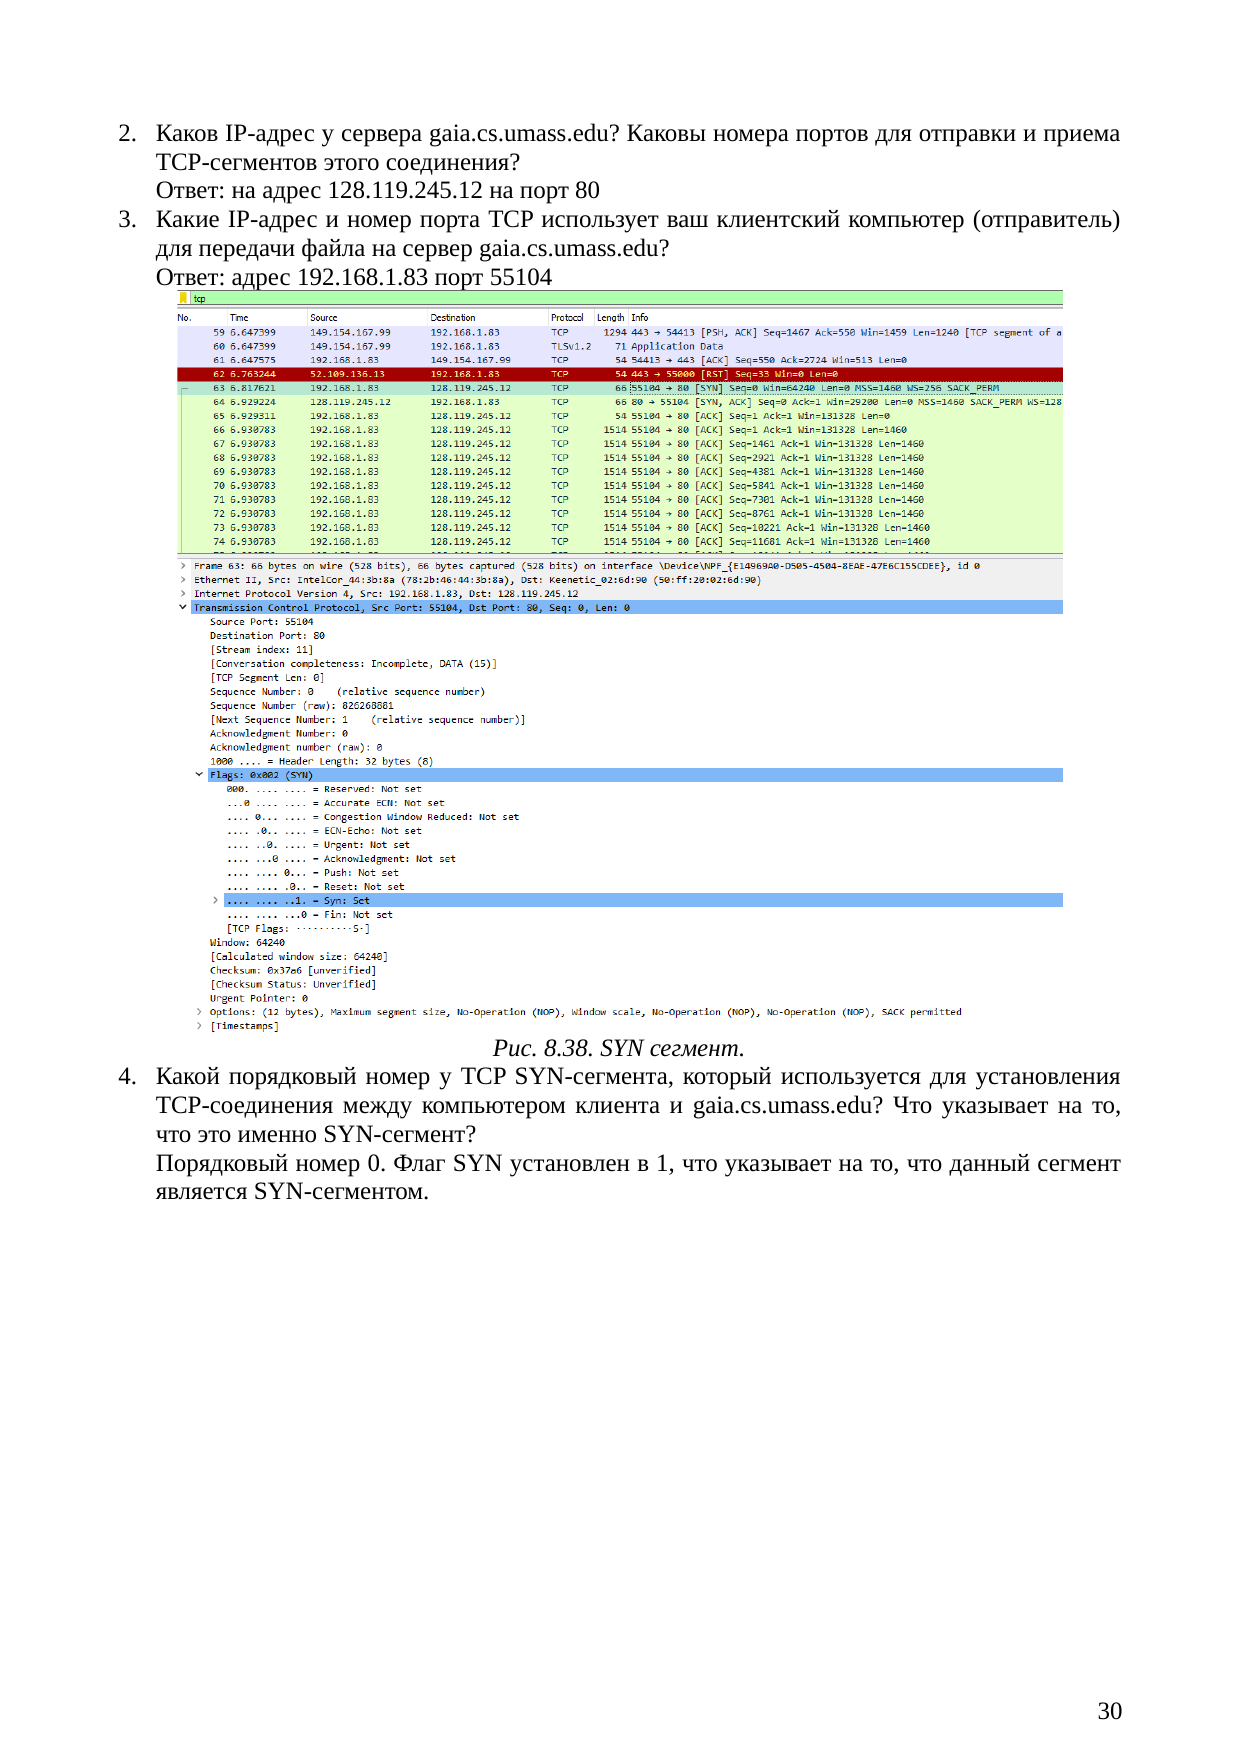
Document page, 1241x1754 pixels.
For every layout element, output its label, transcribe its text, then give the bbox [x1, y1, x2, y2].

text Ответ: на адрес 128.119.245.12 на порт 80 [156, 176, 1122, 204]
picture [177, 290, 1063, 1033]
text Порядковый номер 0. Флаг SYN установлен в 1, что указывает на то, что данный сегмент является SYN-сегментом. [156, 1148, 1122, 1205]
text Ответ: адрес 192.168.1.83 порт 55104 [156, 262, 1122, 291]
list Какие IP-адрес и номер порта TCP использует ваш клиентский компьютер (отправитель) для передачи файла на сервер gaia.cs.umass.edu? [118, 204, 1122, 262]
list Какой порядковый номер у TCP SYN-сегмента, который используется для установления TCP-соединения между компьютером клиента и gaia.cs.umass.edu? Что указывает на то, что это именно SYN-сегмент? [118, 1061, 1122, 1148]
list Каков IP-адрес у сервера gaia.cs.umass.edu? Каковы номера портов для отправки и приема TCP-сегментов этого соединения? [118, 118, 1122, 176]
